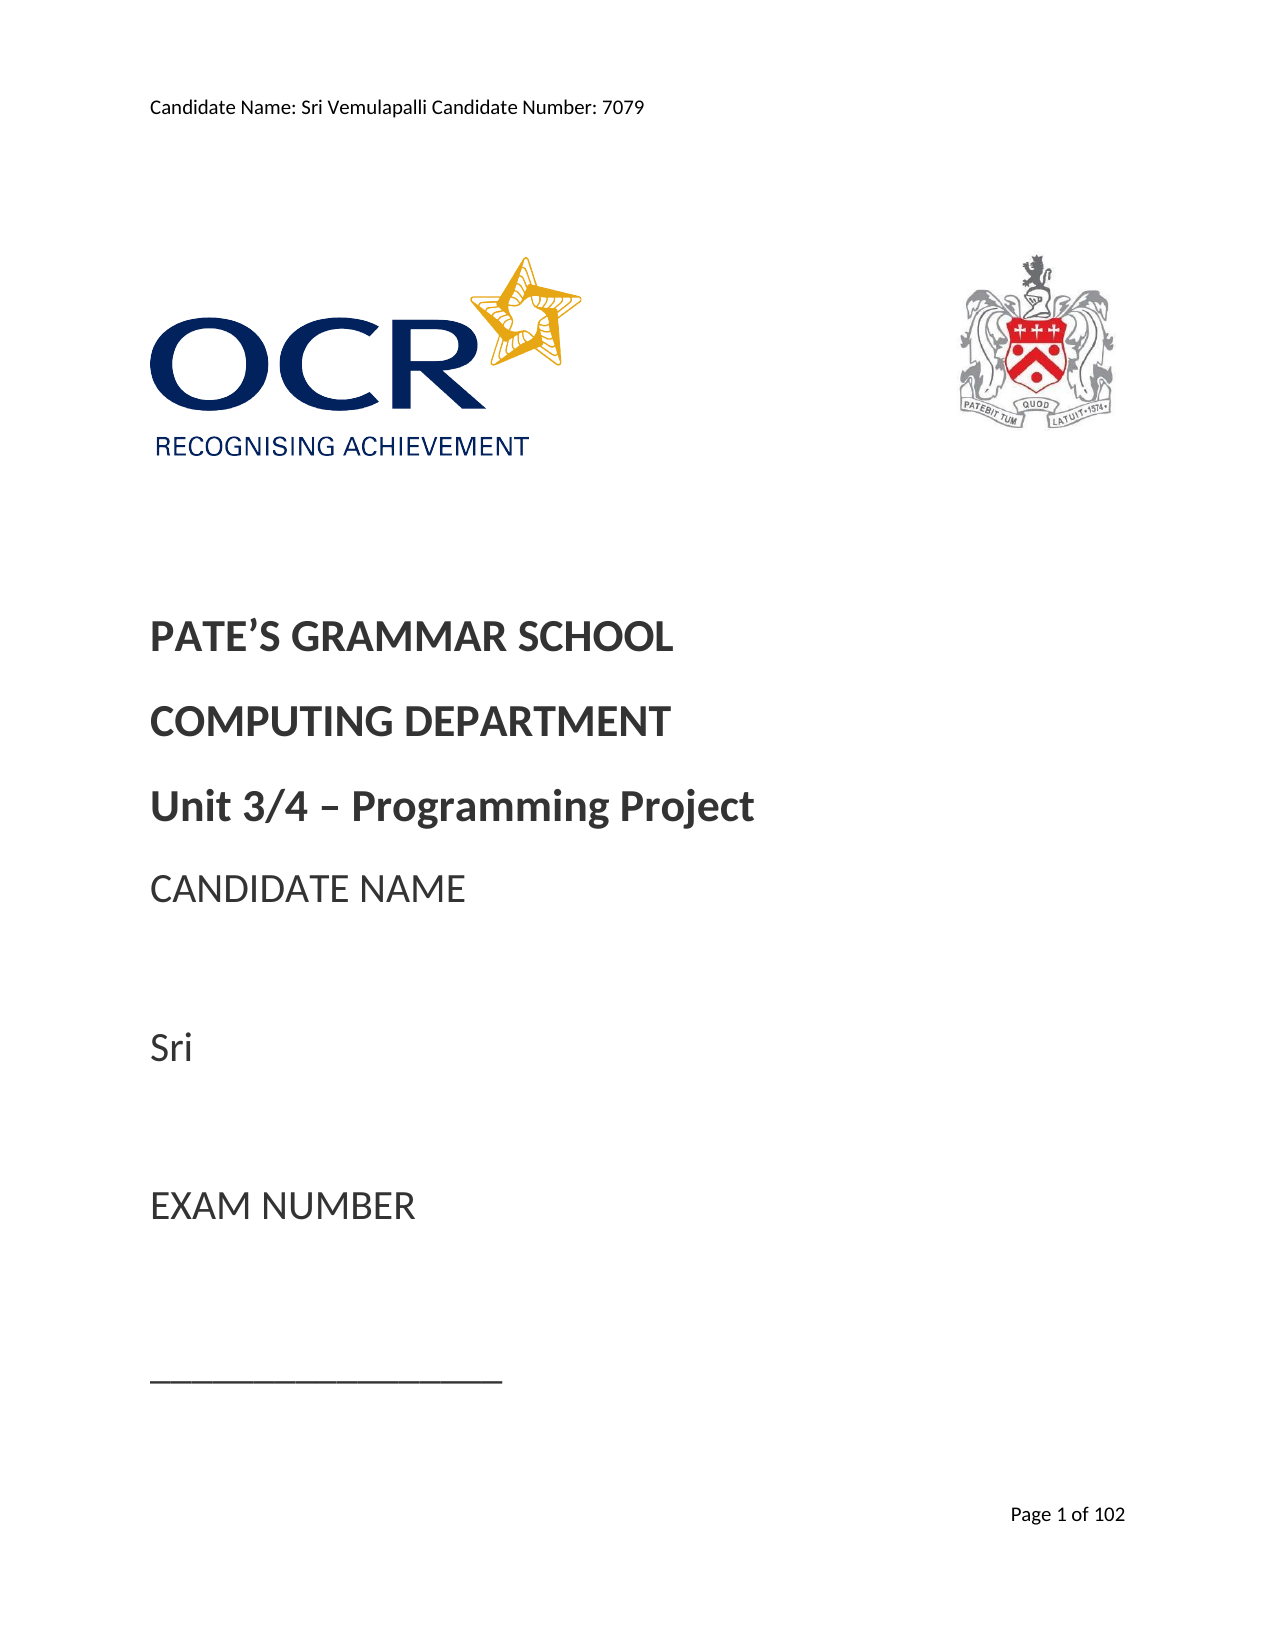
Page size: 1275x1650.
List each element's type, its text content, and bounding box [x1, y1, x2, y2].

text _________________ [150, 1338, 1125, 1388]
text CANDIDATE NAME [150, 862, 1125, 913]
picture [150, 257, 582, 456]
picture [945, 251, 1125, 431]
text PATE’S GRAMMAR SCHOOL [150, 607, 1125, 663]
text Sri [150, 1021, 1125, 1071]
text Unit 3/4 – Programming Project [150, 777, 1125, 833]
text EXAM NUMBER [150, 1179, 1125, 1230]
text COMPUTING DEPARTMENT [150, 692, 1125, 748]
